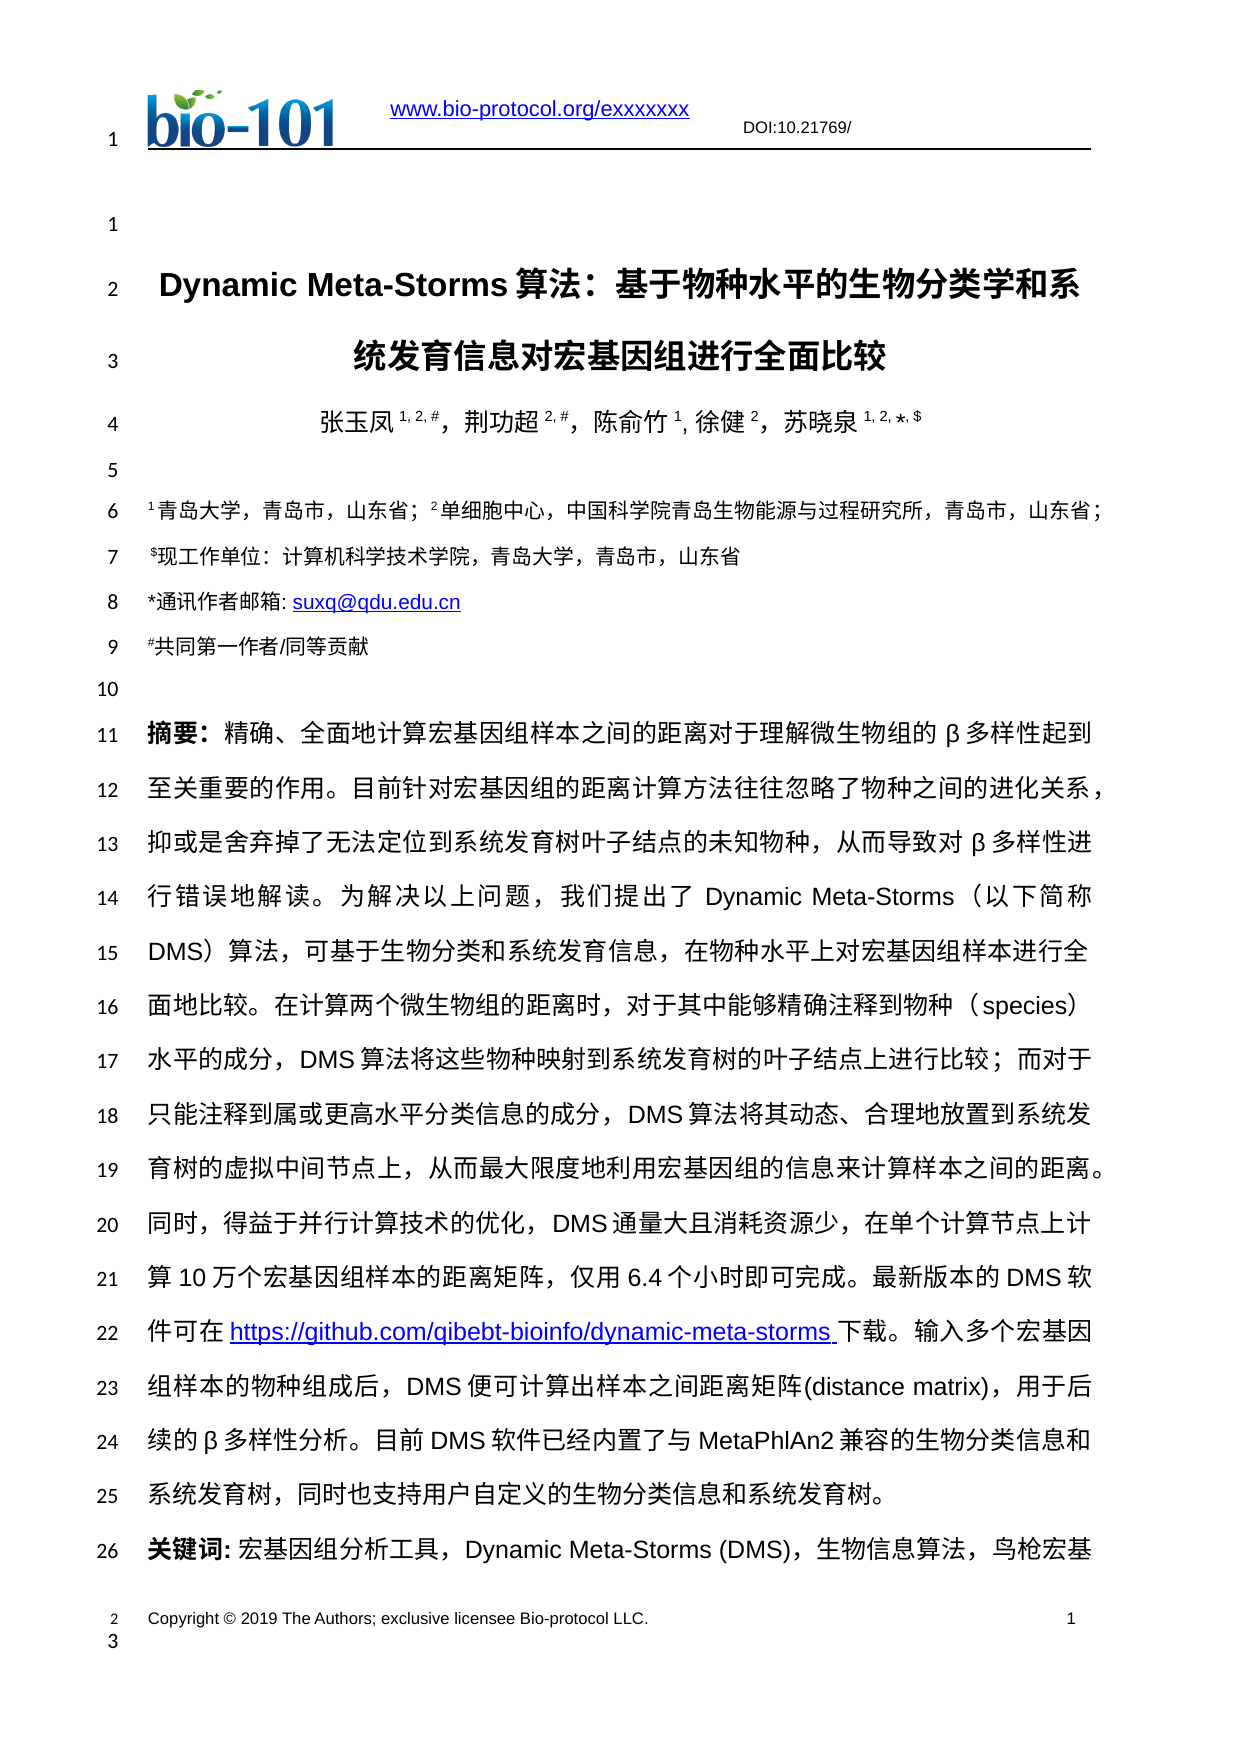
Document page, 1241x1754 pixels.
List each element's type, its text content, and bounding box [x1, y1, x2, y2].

text 关键词: 宏基因组分析工具，Dynamic Meta-Storms (DMS)，生物信息算法，鸟枪宏基因组，距离矩阵，β多样性 [148, 1529, 1092, 1566]
text 摘要：精确、全面地计算宏基因组样本之间的距离对于理解微生物组的β多样性起到至关重要的作用。目前针对宏基因组的距离计算方法往往忽略了物种之间的进化关系，抑或是舍弃掉了无法定位到系统发育树叶子结点的未知物种，从而导致对β多样性进行错误地解读。为解决以上问题，我们提出了Dynamic Meta-Storms（以下简称DMS）算法，可基于生物分类和系统发育信息，在物种水平上对宏基因组样本进行全面地比较。在计算两个微生物组的距离时，对于其中能够精确注释到物种（species）水平的成分，DMS算法将这些物种映射到系统发育树的叶子结点上进行比较；而对于只能注释到属或更高水平分类信息的成分，DMS算法将其动态、合理地放置到系统发育树的虚拟中间节点上，从而最大限度地利用宏基因组的信息来计算样本之间的距离。同时，得益于并行计算技术的优化，DMS通量大且消耗资源少，在单个计算节点上计算10万个宏基因组样本的距离矩阵，仅用6.4个小时即可完成。最新版本的DMS软件可在https://github.com/qibebt-bioinfo/dynamic-meta-storms下载。输入多个宏基因组样本的物种组成后，DMS便可计算出样本之间距离矩阵(distance matrix)，用于后续的β多样性分析。目前DMS软件已经内置了与MetaPhlAn2兼容的生物分类信息和系统发育树，同时也支持用户自定义的生物分类信息和系统发育树。 [148, 714, 1092, 1511]
text *通讯作者邮箱: suxq@qdu.edu.cn [148, 585, 1092, 616]
text 张玉凤1, 2, #，荆功超2, #，陈俞竹1, 徐健2，苏晓泉1, 2, *, $ [148, 402, 1092, 439]
picture [147, 90, 333, 147]
text 1青岛大学，青岛市，山东省；2单细胞中心，中国科学院青岛生物能源与过程研究所，青岛市，山东省； $现工作单位：计算机科学技术学院，青岛大学，青岛市，山东省 [148, 495, 1092, 570]
text #共同第一作者/同等贡献 [148, 631, 1092, 661]
text Dynamic Meta-Storms算法：基于物种水平的生物分类学和系统发育信息对宏基因组进行全面比较 [148, 258, 1092, 378]
